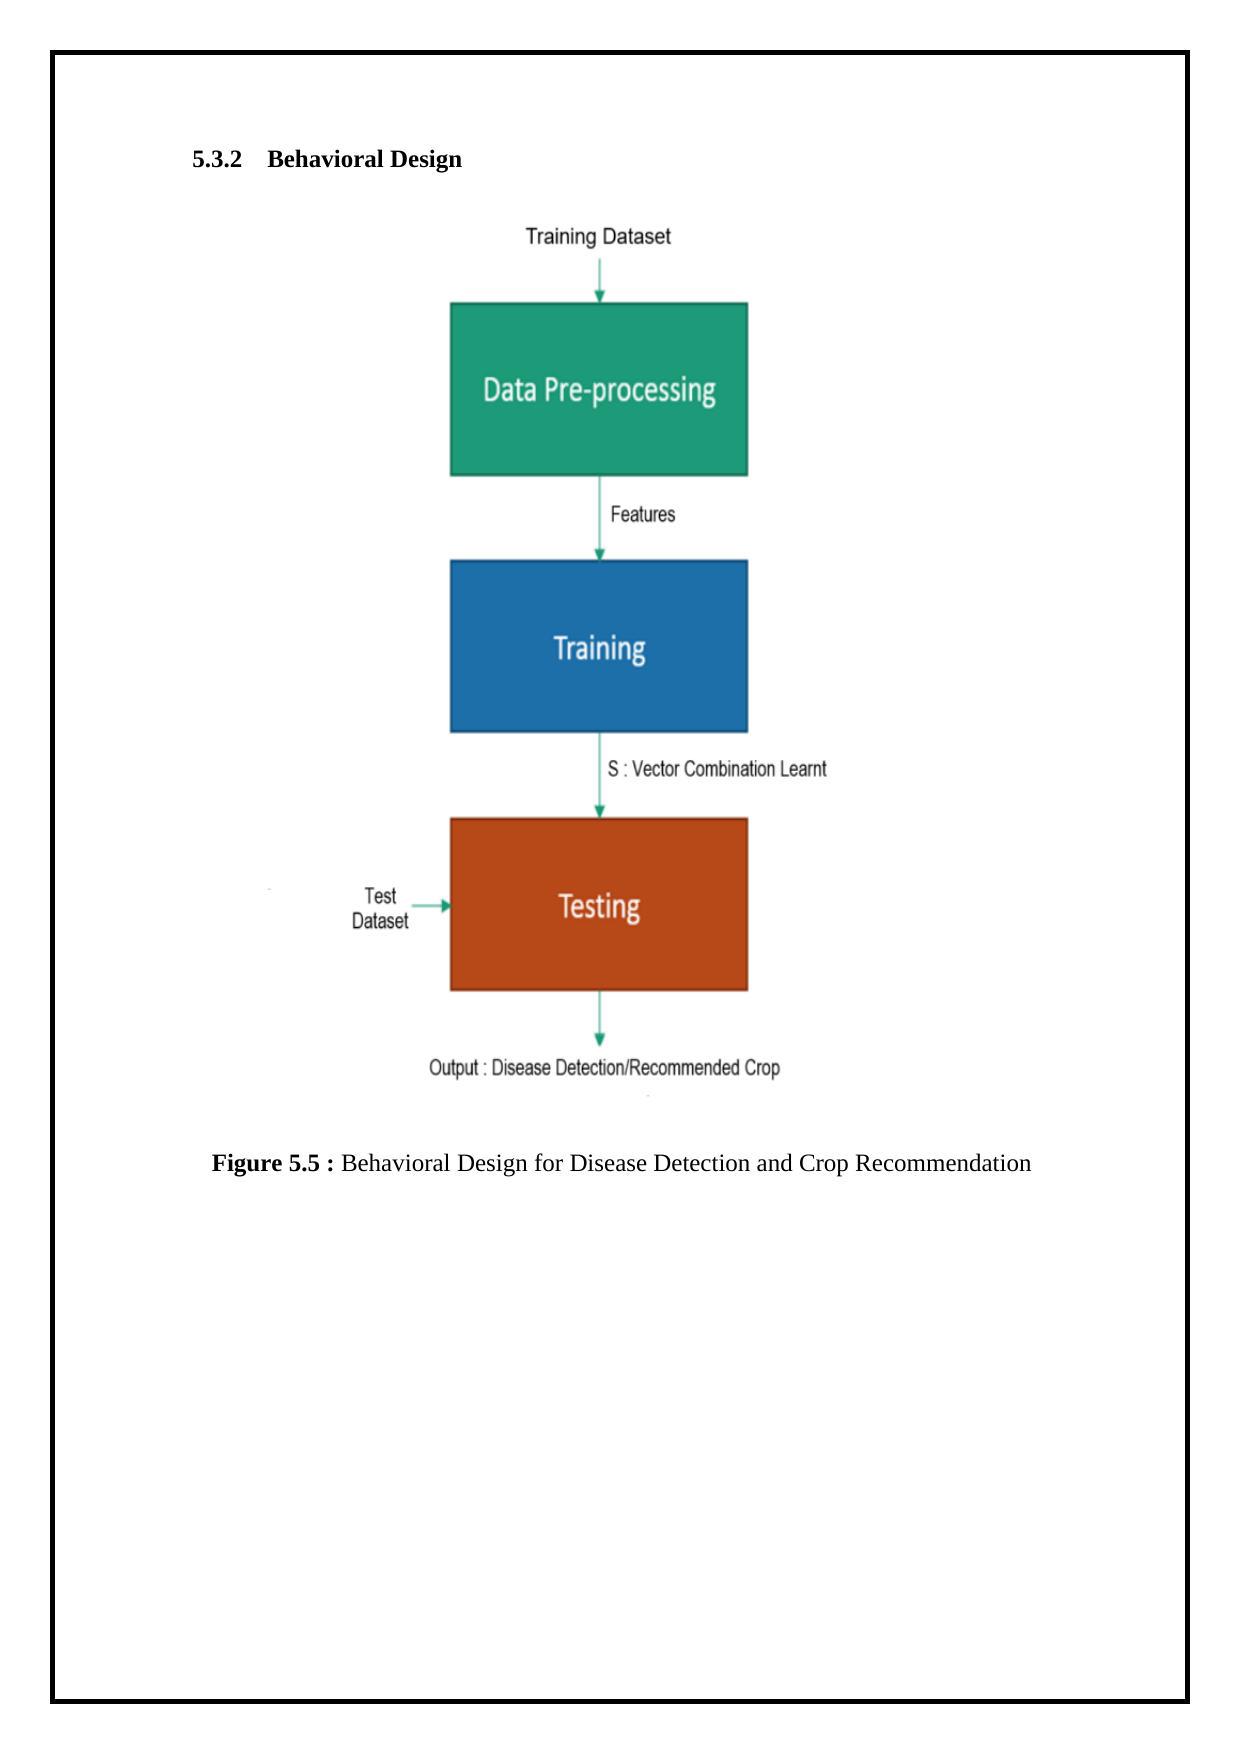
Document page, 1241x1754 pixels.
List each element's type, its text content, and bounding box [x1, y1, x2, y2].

picture [192, 197, 1036, 1118]
text Figure 5.5 : Behavioral Design for Disease Detection and Crop Recommendation [192, 1148, 1051, 1177]
subtitle Behavioral Design [192, 148, 1051, 173]
